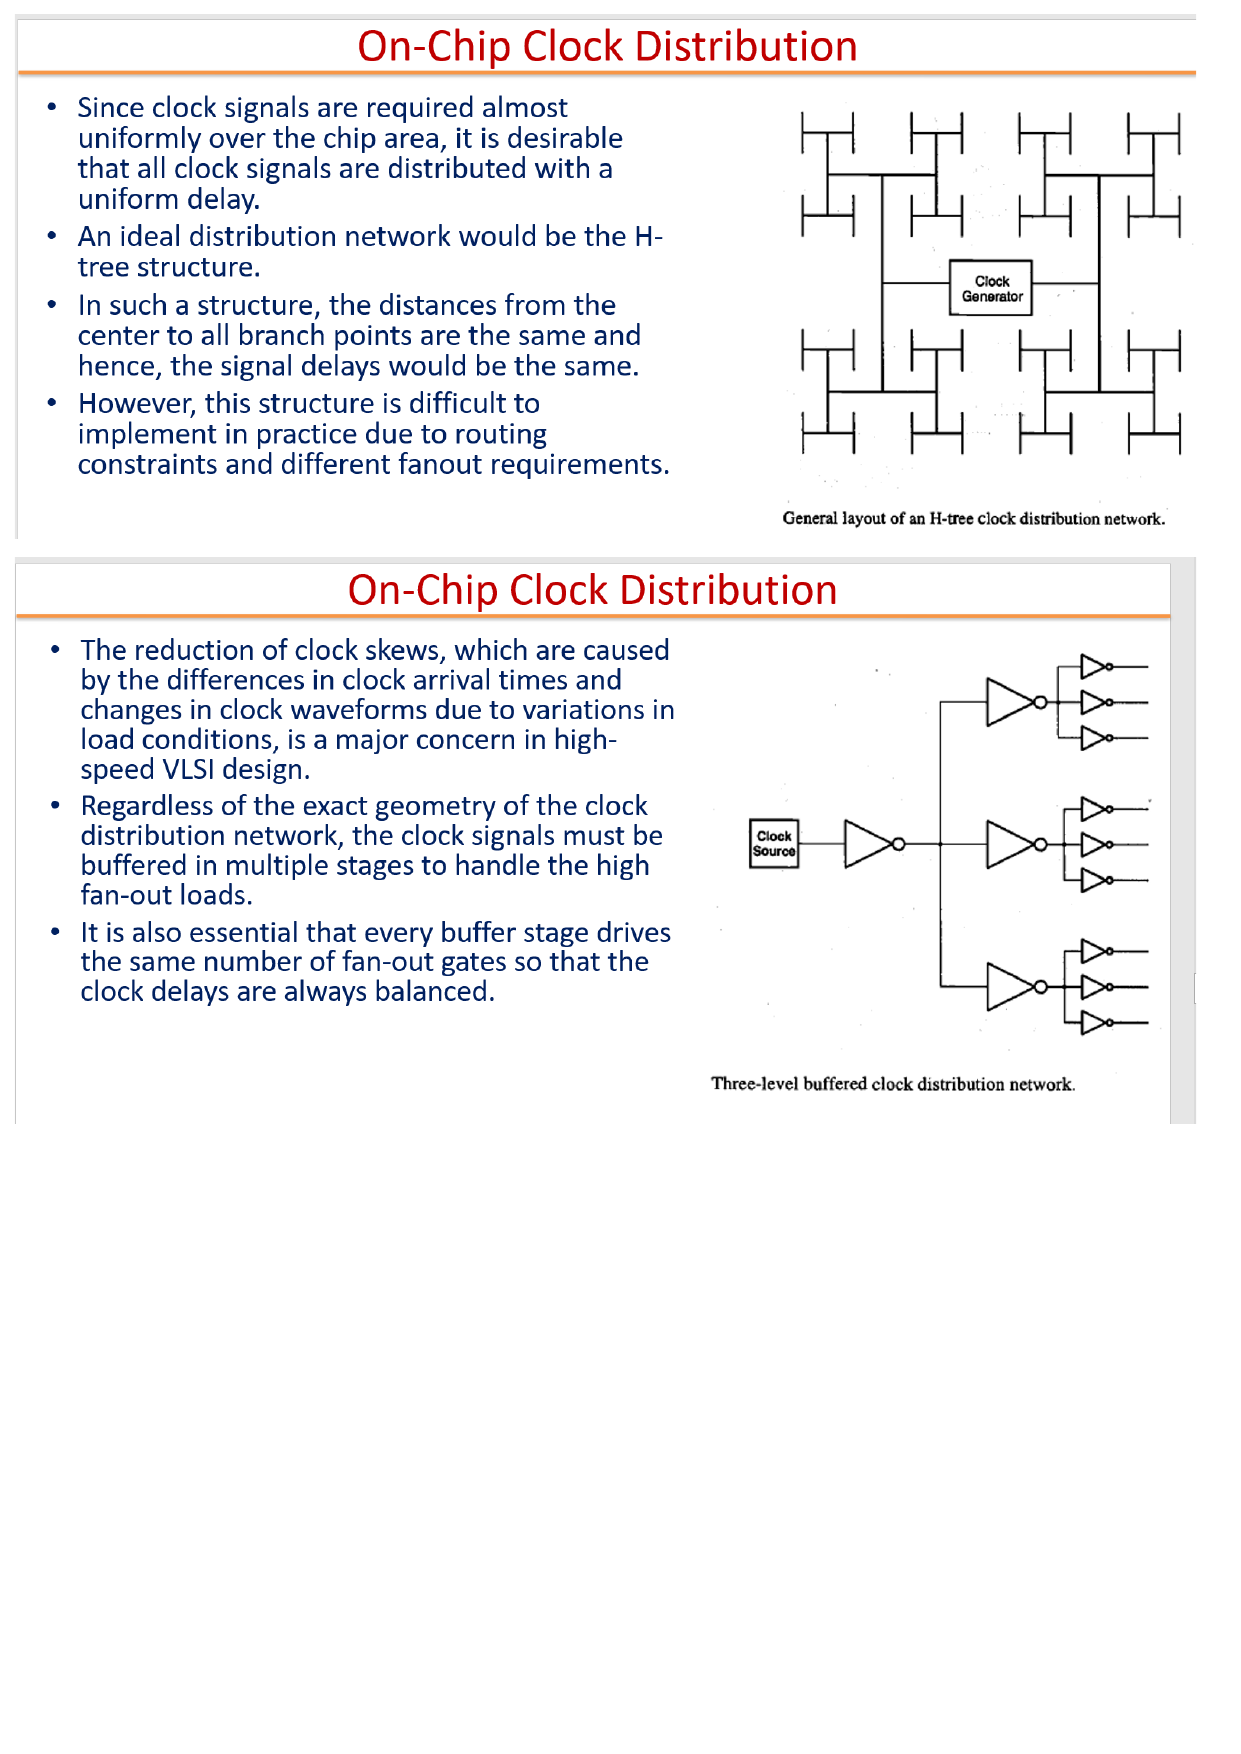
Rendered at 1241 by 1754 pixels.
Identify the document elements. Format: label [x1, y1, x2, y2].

picture [14, 557, 1197, 1124]
picture [14, 14, 1197, 539]
